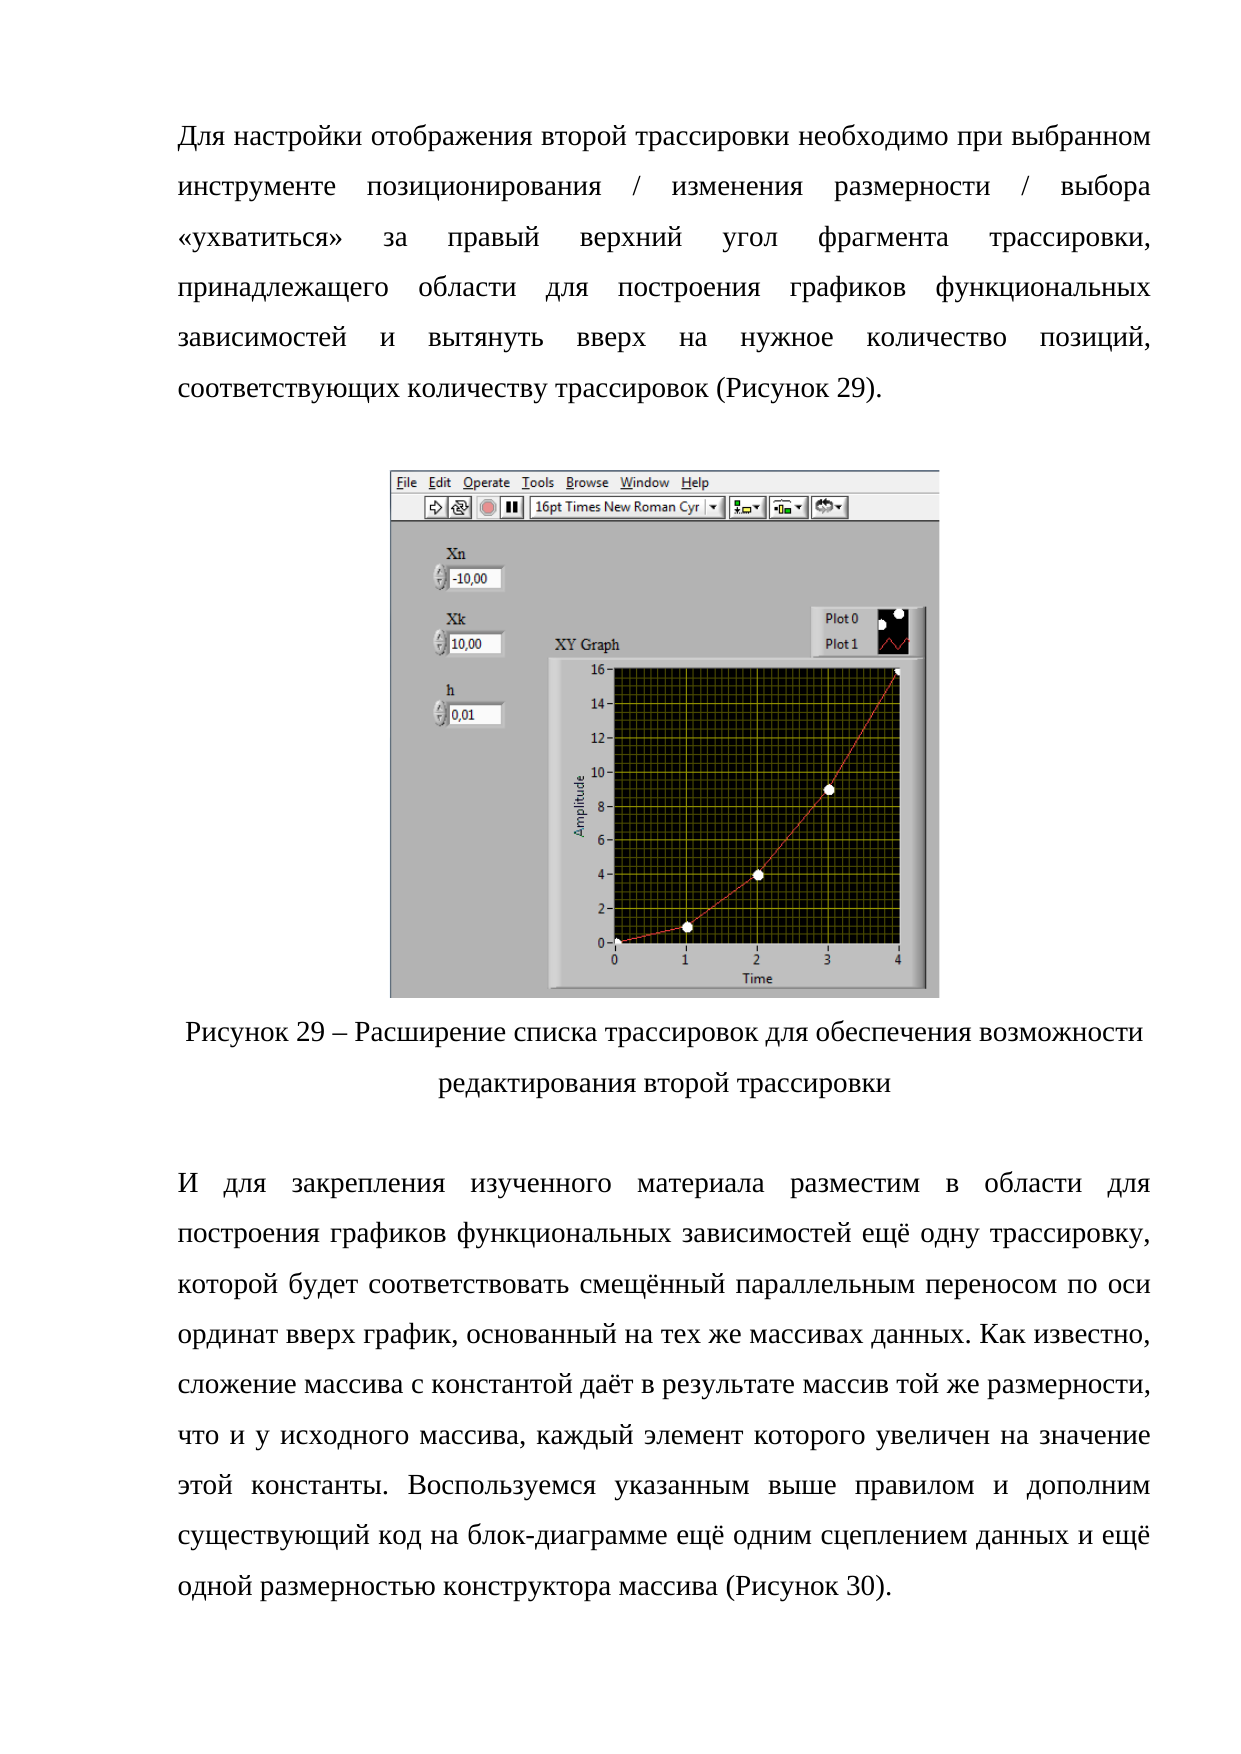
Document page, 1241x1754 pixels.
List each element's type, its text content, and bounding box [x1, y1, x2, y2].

text И для закрепления изученного материала разместим в области для построения графиков функциональных зависимостей ещё одну трассировку, которой будет соответствовать смещённый параллельным переносом по оси ординат вверх график, основанный на тех же массивах данных. Как известно, сложение массива с константой даёт в результате массив той же размерности, что и у исходного массива, каждый элемент которого увеличен на значение этой константы. Воспользуемся указанным выше правилом и дополним существующий код на блок-диаграмме ещё одним сцеплением данных и ещё одной размерностью конструктора массива (Рисунок 30). [177, 1165, 1152, 1601]
picture [389, 470, 940, 998]
text Рисунок 29 – Расширение списка трассировок для обеспечения возможности редактирования второй трассировки [177, 1014, 1152, 1098]
text Для настройки отображения второй трассировки необходимо при выбранном инструменте позиционирования / изменения размерности / выбора «ухватиться» за правый верхний угол фрагмента трассировки, принадлежащего области для построения графиков функциональных зависимостей и вытянуть вверх на нужное количество позиций, соответствующих количеству трассировок (Рисунок 29). [177, 118, 1152, 403]
